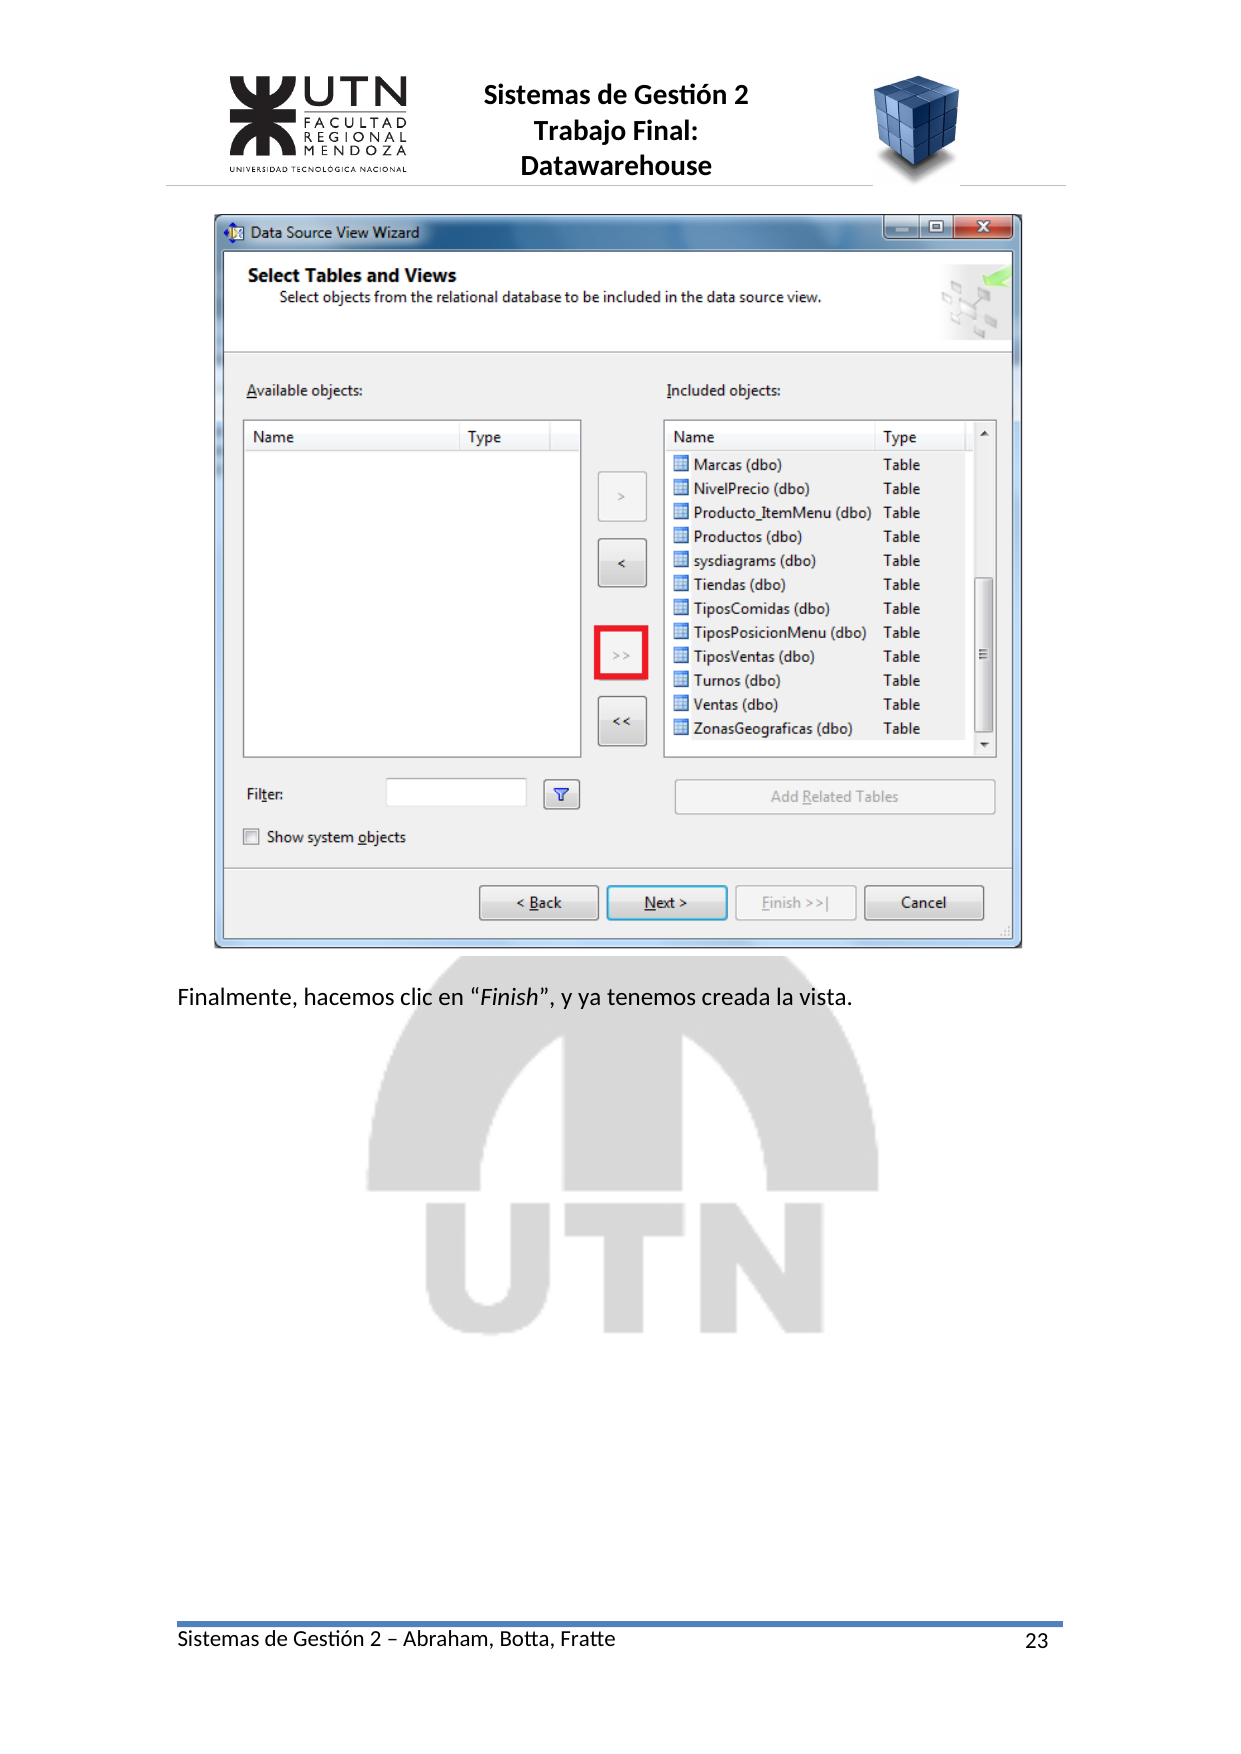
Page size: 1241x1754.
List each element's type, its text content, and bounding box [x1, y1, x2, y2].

picture [214, 214, 1026, 956]
text Finalmente, hacemos clic en “Finish”, y ya tenemos creada la vista. [177, 981, 1063, 1011]
picture [223, 73, 409, 179]
picture [872, 73, 960, 186]
